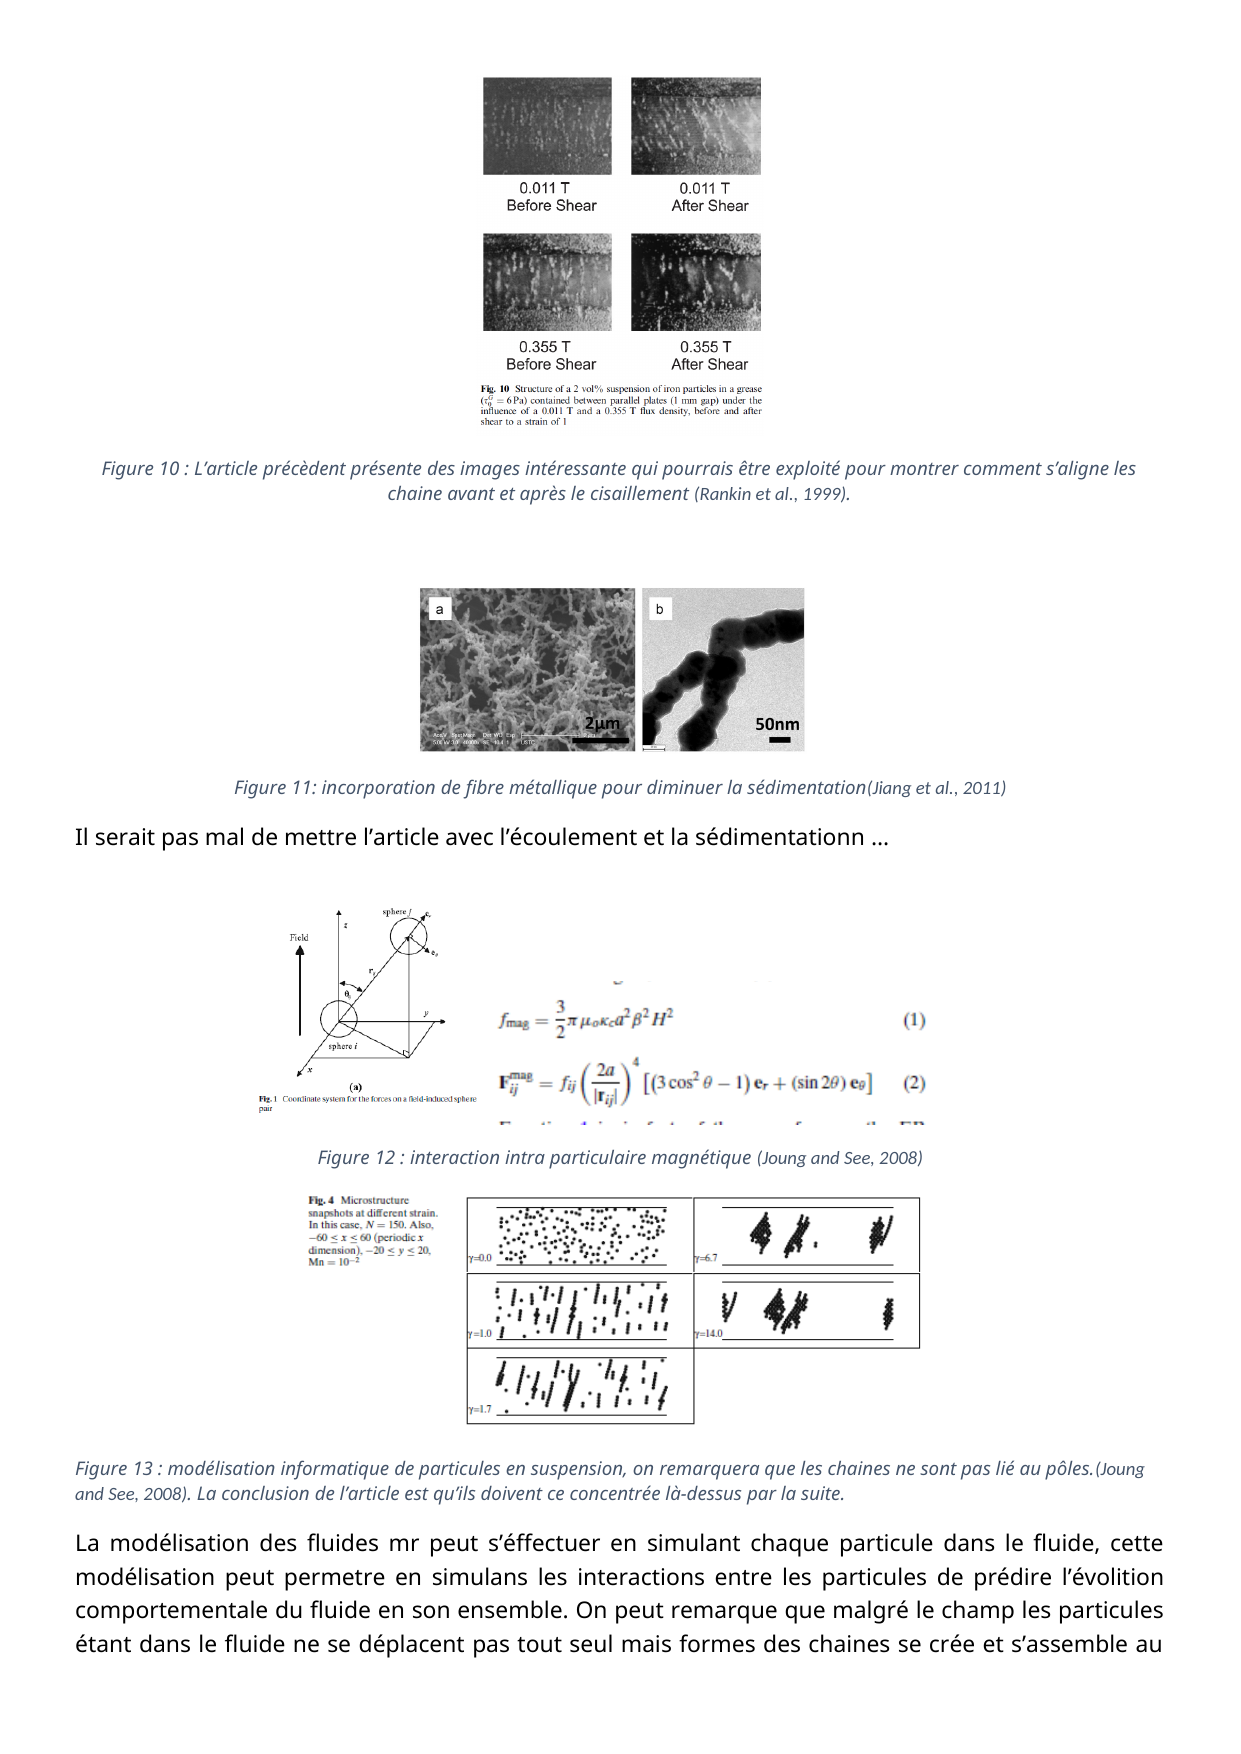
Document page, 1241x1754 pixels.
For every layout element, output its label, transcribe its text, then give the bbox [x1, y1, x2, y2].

picture [475, 75, 765, 436]
text Il serait pas mal de mettre l’article avec l’écoulement et la sédimentationn … [75, 821, 1165, 852]
picture [252, 871, 988, 1125]
picture [289, 1190, 951, 1436]
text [75, 1527, 1165, 1659]
picture [368, 577, 872, 756]
